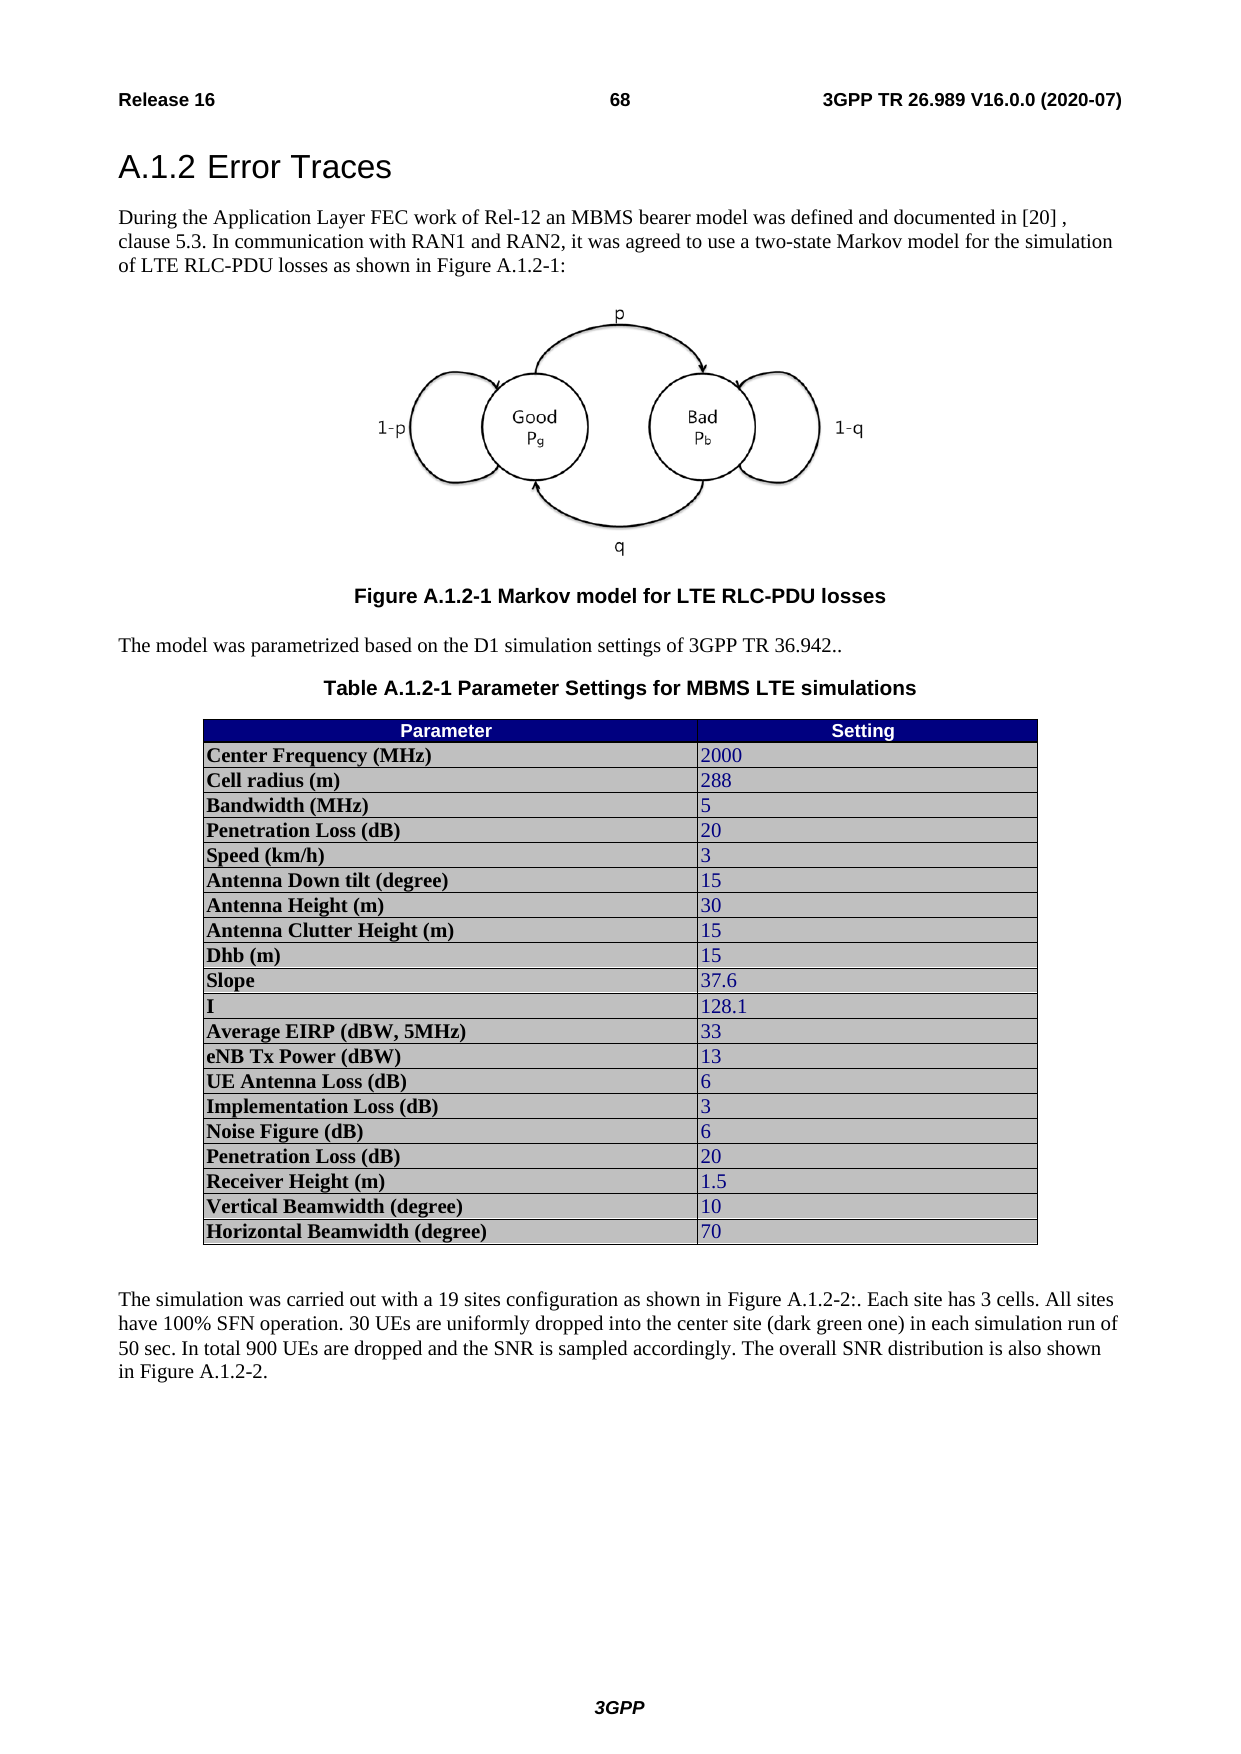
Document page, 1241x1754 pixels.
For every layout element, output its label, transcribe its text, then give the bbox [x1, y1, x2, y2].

table_cell eNB Tx Power (dBW) [204, 1044, 697, 1068]
table_cell Dhb (m) [204, 943, 697, 967]
table_cell Slope [204, 969, 697, 992]
table_cell 6 [698, 1069, 1037, 1093]
table_cell Implementation Loss (dB) [204, 1094, 697, 1118]
table_cell Antenna Down tilt (degree) [204, 868, 697, 892]
table_cell 10 [698, 1194, 1037, 1218]
table_cell Bandwidth (MHz) [204, 793, 697, 817]
table_cell 15 [698, 943, 1037, 967]
table_cell UE Antenna Loss (dB) [204, 1069, 697, 1093]
table_cell Speed (km/h) [204, 843, 697, 867]
table_cell I [204, 994, 697, 1018]
table_cell Penetration Loss (dB) [204, 818, 697, 842]
table_cell Antenna Clutter Height (m) [204, 918, 697, 942]
table_cell Center Frequency (MHz) [204, 743, 697, 767]
subtitle A.1.2 Error Traces [118, 147, 1122, 186]
text During the Application Layer FEC work of Rel-12 an MBMS bearer model was defined and documented in [20] , clause 5.3. In communication with RAN1 and RAN2, it was agreed to use a two-state Markov model for the simulation of LTE RLC-PDU losses as shown in Figure A.1.2-1: [118, 205, 1122, 277]
table_cell 288 [698, 768, 1037, 792]
table_cell 2000 [698, 743, 1037, 767]
table_cell Receiver Height (m) [204, 1169, 697, 1193]
text The simulation was carried out with a 19 sites configuration as shown in Figure A.1.2-2:. Each site has 3 cells. All sites have 100% SFN operation. 30 UEs are uniformly dropped into the center site (dark green one) in each simulation run of 50 sec. In total 900 UEs are dropped and the SNR is sampled accordingly. The overall SNR distribution is also shown in Figure A.1.2-2. [118, 1287, 1122, 1383]
table_cell 30 [698, 893, 1037, 917]
table_cell 5 [698, 793, 1037, 817]
table_cell Vertical Beamwidth (degree) [204, 1194, 697, 1218]
table_cell 37.6 [698, 969, 1037, 992]
text Figure A.1.2-1 Markov model for LTE RLC-PDU losses [118, 584, 1122, 608]
table_cell Horizontal Beamwidth (degree) [204, 1220, 697, 1243]
table_cell Noise Figure (dB) [204, 1119, 697, 1143]
table_cell Antenna Height (m) [204, 893, 697, 917]
table_cell Penetration Loss (dB) [204, 1144, 697, 1168]
table_cell 3 [698, 843, 1037, 867]
text The model was parametrized based on the D1 simulation settings of 3GPP TR 36.942.. [118, 633, 1122, 657]
table_cell 20 [698, 818, 1037, 842]
table_cell 3 [698, 1094, 1037, 1118]
table_cell 6 [698, 1119, 1037, 1143]
text Table A.1.2-1 Parameter Settings for MBMS LTE simulations [118, 676, 1122, 700]
table_cell 15 [698, 918, 1037, 942]
picture [366, 295, 874, 566]
table_cell Average EIRP (dBW, 5MHz) [204, 1019, 697, 1043]
table_header Setting [698, 720, 1037, 741]
table_cell 128.1 [698, 994, 1037, 1018]
table_header Parameter [204, 720, 697, 741]
table_cell Cell radius (m) [204, 768, 697, 792]
table_cell 20 [698, 1144, 1037, 1168]
table_cell 33 [698, 1019, 1037, 1043]
table_cell 70 [698, 1220, 1037, 1243]
table_cell 13 [698, 1044, 1037, 1068]
table_cell 1.5 [698, 1169, 1037, 1193]
table_cell 15 [698, 868, 1037, 892]
